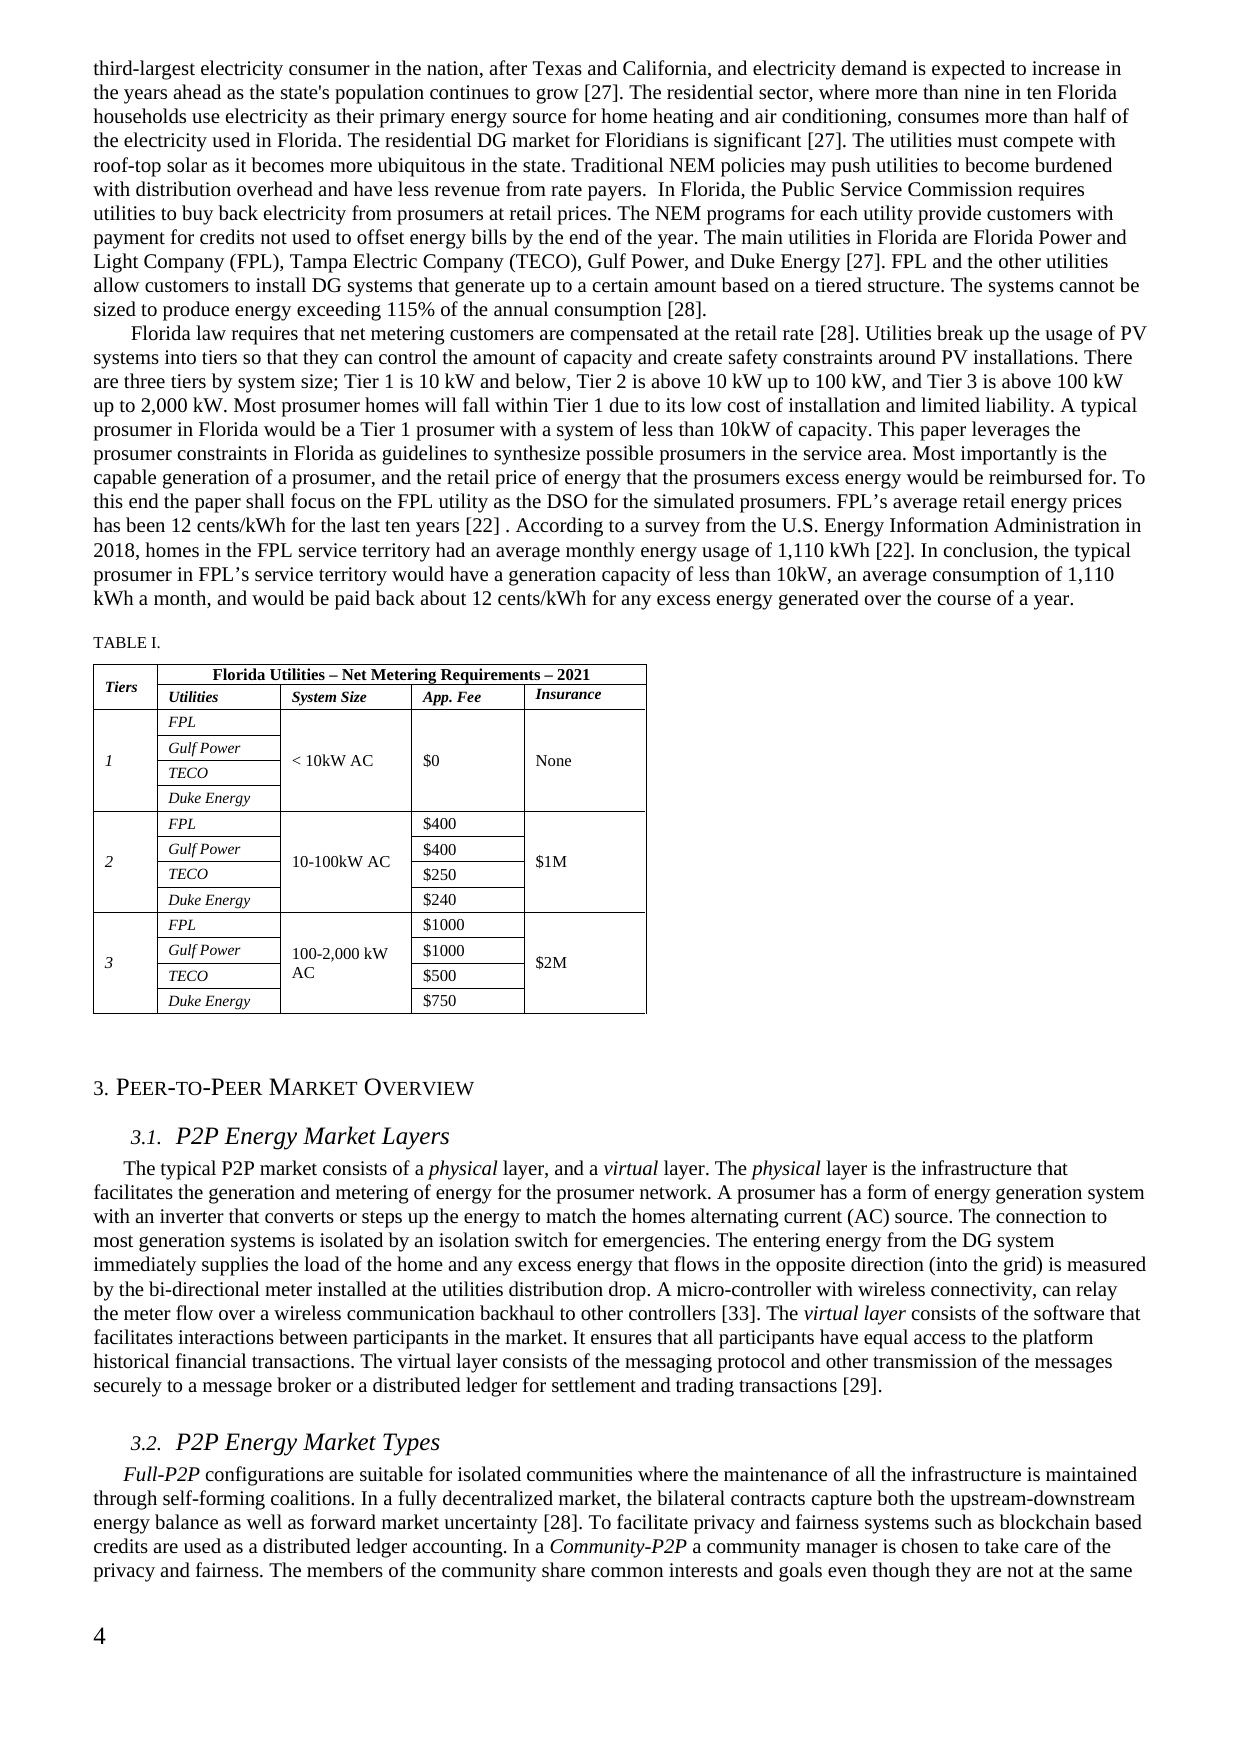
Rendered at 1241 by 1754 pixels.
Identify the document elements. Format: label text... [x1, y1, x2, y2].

table_cell FPL [158, 710, 280, 735]
table_cell FPL [158, 812, 280, 836]
table_cell 2 [94, 812, 157, 912]
table_header Tiers [94, 665, 157, 709]
table_cell FPL [158, 913, 280, 937]
table_cell Duke Energy [158, 786, 280, 811]
table_cell $400 [412, 812, 524, 836]
table_cell App. Fee [412, 685, 524, 709]
table_cell $2M [525, 912, 646, 1013]
table_cell Gulf Power [158, 736, 280, 760]
table_cell Gulf Power [158, 938, 280, 962]
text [93, 56, 1147, 321]
table_cell Duke Energy [158, 888, 280, 912]
table_cell TECO [158, 761, 280, 785]
subtitle P2P Energy Market Layers [131, 1121, 1147, 1150]
table_header Florida Utilities – Net Metering Requirements – 2021 [158, 665, 646, 684]
table_cell $1M [525, 811, 646, 912]
table_cell $1000 [412, 913, 524, 937]
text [93, 1462, 1147, 1582]
subtitle Peer-to-Peer Market Overview [93, 1072, 1147, 1100]
table_cell $750 [412, 989, 524, 1013]
table_cell System Size [281, 685, 411, 709]
table_cell $400 [412, 837, 524, 861]
table_cell TECO [158, 862, 280, 887]
table_cell Insurance [525, 685, 646, 709]
table_cell 3 [94, 913, 157, 1013]
table_cell $0 [412, 710, 524, 811]
text The typical P2P market consists of a physical layer, and a virtual layer. The physical layer is the infrastructure that facilitates the generation and metering of energy for the prosumer network. A prosumer has a form of energy generation system with an inverter that converts or steps up the energy to match the homes alternating current (AC) source. The connection to most generation systems is isolated by an isolation switch for emergencies. The entering energy from the DG system immediately supplies the load of the home and any excess energy that flows in the opposite direction (into the grid) is measured by the bi-directional meter installed at the utilities distribution drop. A micro-controller with wireless connectivity, can relay the meter flow over a wireless communication backhaul to other controllers . The virtual layer consists of the software that facilitates interactions between participants in the market. It ensures that all participants have equal access to the platform historical financial transactions. The virtual layer consists of the messaging protocol and other transmission of the messages securely to a message broker or a distributed ledger for settlement and trading transactions . [93, 1156, 1147, 1397]
table_cell 10-100kW AC [281, 812, 411, 912]
table_cell $1000 [412, 938, 524, 962]
table_cell None [525, 709, 646, 811]
table_cell < 10kW AC [281, 710, 411, 811]
subtitle P2P Energy Market Types [131, 1427, 1147, 1456]
table_cell $240 [412, 888, 524, 912]
table_cell 1 [94, 710, 157, 811]
table_cell Duke Energy [158, 989, 280, 1013]
text Florida law requires that net metering customers are compensated at the retail rate . Utilities break up the usage of PV systems into tiers so that they can control the amount of capacity and create safety constraints around PV installations. There are three tiers by system size; Tier 1 is 10 kW and below, Tier 2 is above 10 kW up to 100 kW, and Tier 3 is above 100 kW up to 2,000 kW. Most prosumer homes will fall within Tier 1 due to its low cost of installation and limited liability. A typical prosumer in Florida would be a Tier 1 prosumer with a system of less than 10kW of capacity. This paper leverages the prosumer constraints in Florida as guidelines to synthesize possible prosumers in the service area. Most importantly is the capable generation of a prosumer, and the retail price of energy that the prosumers excess energy would be reimbursed for. To this end the paper shall focus on the FPL utility as the DSO for the simulated prosumers. FPL’s average retail energy prices has been 12 cents/kWh for the last ten years . According to a survey from the U.S. Energy Information Administration in 2018, homes in the FPL service territory had an average monthly energy usage of 1,110 kWh . In conclusion, the typical prosumer in FPL’s service territory would have a generation capacity of less than 10kW, an average consumption of 1,110 kWh a month, and would be paid back about 12 cents/kWh for any excess energy generated over the course of a year. [93, 321, 1147, 610]
table_cell Utilities [158, 685, 280, 709]
table_cell Gulf Power [158, 837, 280, 861]
table_cell $500 [412, 964, 524, 988]
table_cell TECO [158, 964, 280, 988]
table_cell 100-2,000 kW AC [281, 913, 411, 1013]
table_cell $250 [412, 862, 524, 887]
